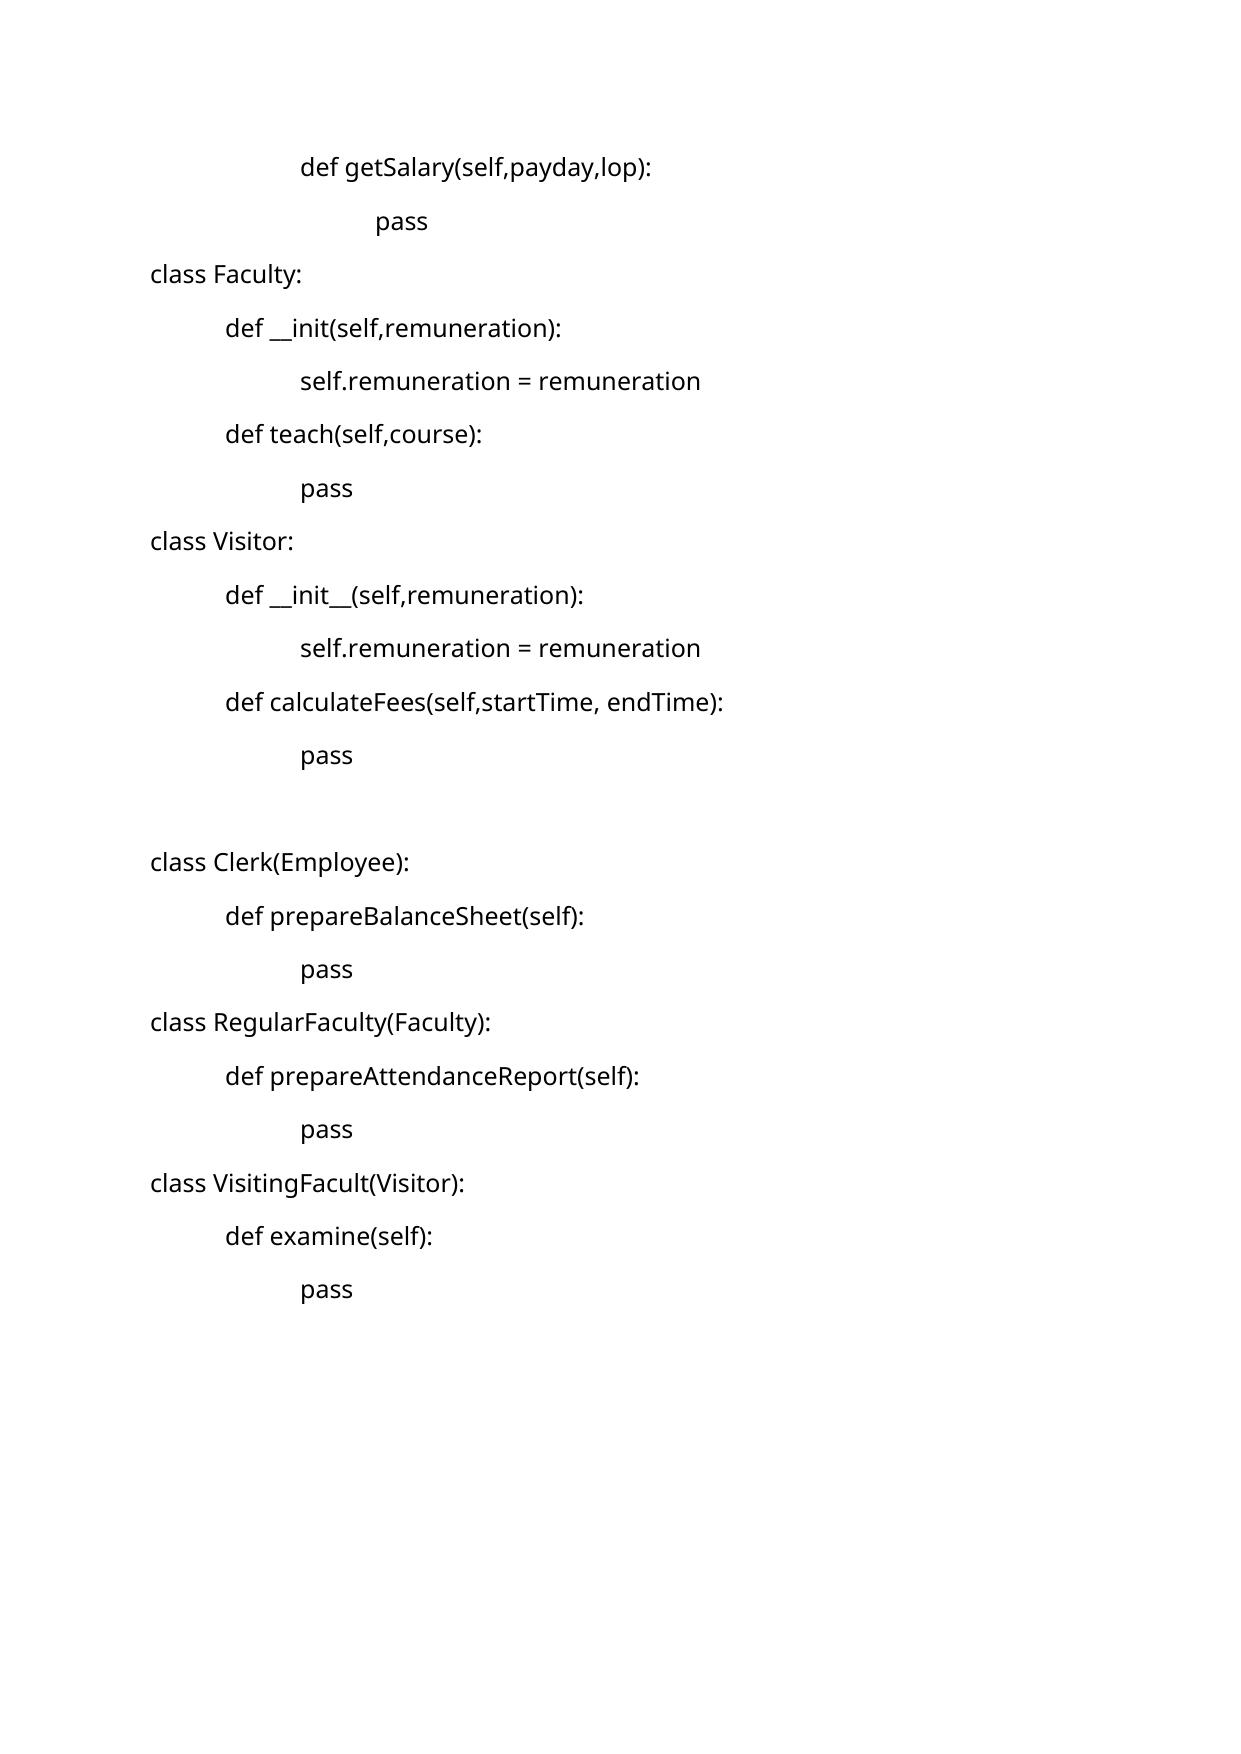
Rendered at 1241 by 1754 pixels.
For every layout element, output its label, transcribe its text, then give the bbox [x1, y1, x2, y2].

text pass [150, 471, 1090, 505]
text pass [150, 1112, 1090, 1146]
text pass [150, 952, 1090, 986]
text def calculateFees(self,startTime, endTime): [150, 684, 1090, 718]
text def examine(self): [150, 1219, 1090, 1253]
text def getSalary(self,payday,lop): [150, 150, 1090, 184]
text class VisitingFacult(Visitor): [150, 1165, 1090, 1199]
text class RegularFaculty(Faculty): [150, 1005, 1090, 1039]
text def __init(self,remuneration): [150, 310, 1090, 344]
text pass [150, 203, 1090, 237]
text pass [150, 1272, 1090, 1306]
text def prepareBalanceSheet(self): [150, 898, 1090, 932]
text class Visitor: [150, 524, 1090, 558]
text pass [150, 738, 1090, 772]
text def __init__(self,remuneration): [150, 577, 1090, 612]
text self.remuneration = remuneration [150, 631, 1090, 665]
text def prepareAttendanceReport(self): [150, 1058, 1090, 1092]
text def teach(self,course): [150, 417, 1090, 451]
text self.remuneration = remuneration [150, 364, 1090, 398]
text class Faculty: [150, 257, 1090, 291]
text class Clerk(Employee): [150, 845, 1090, 879]
